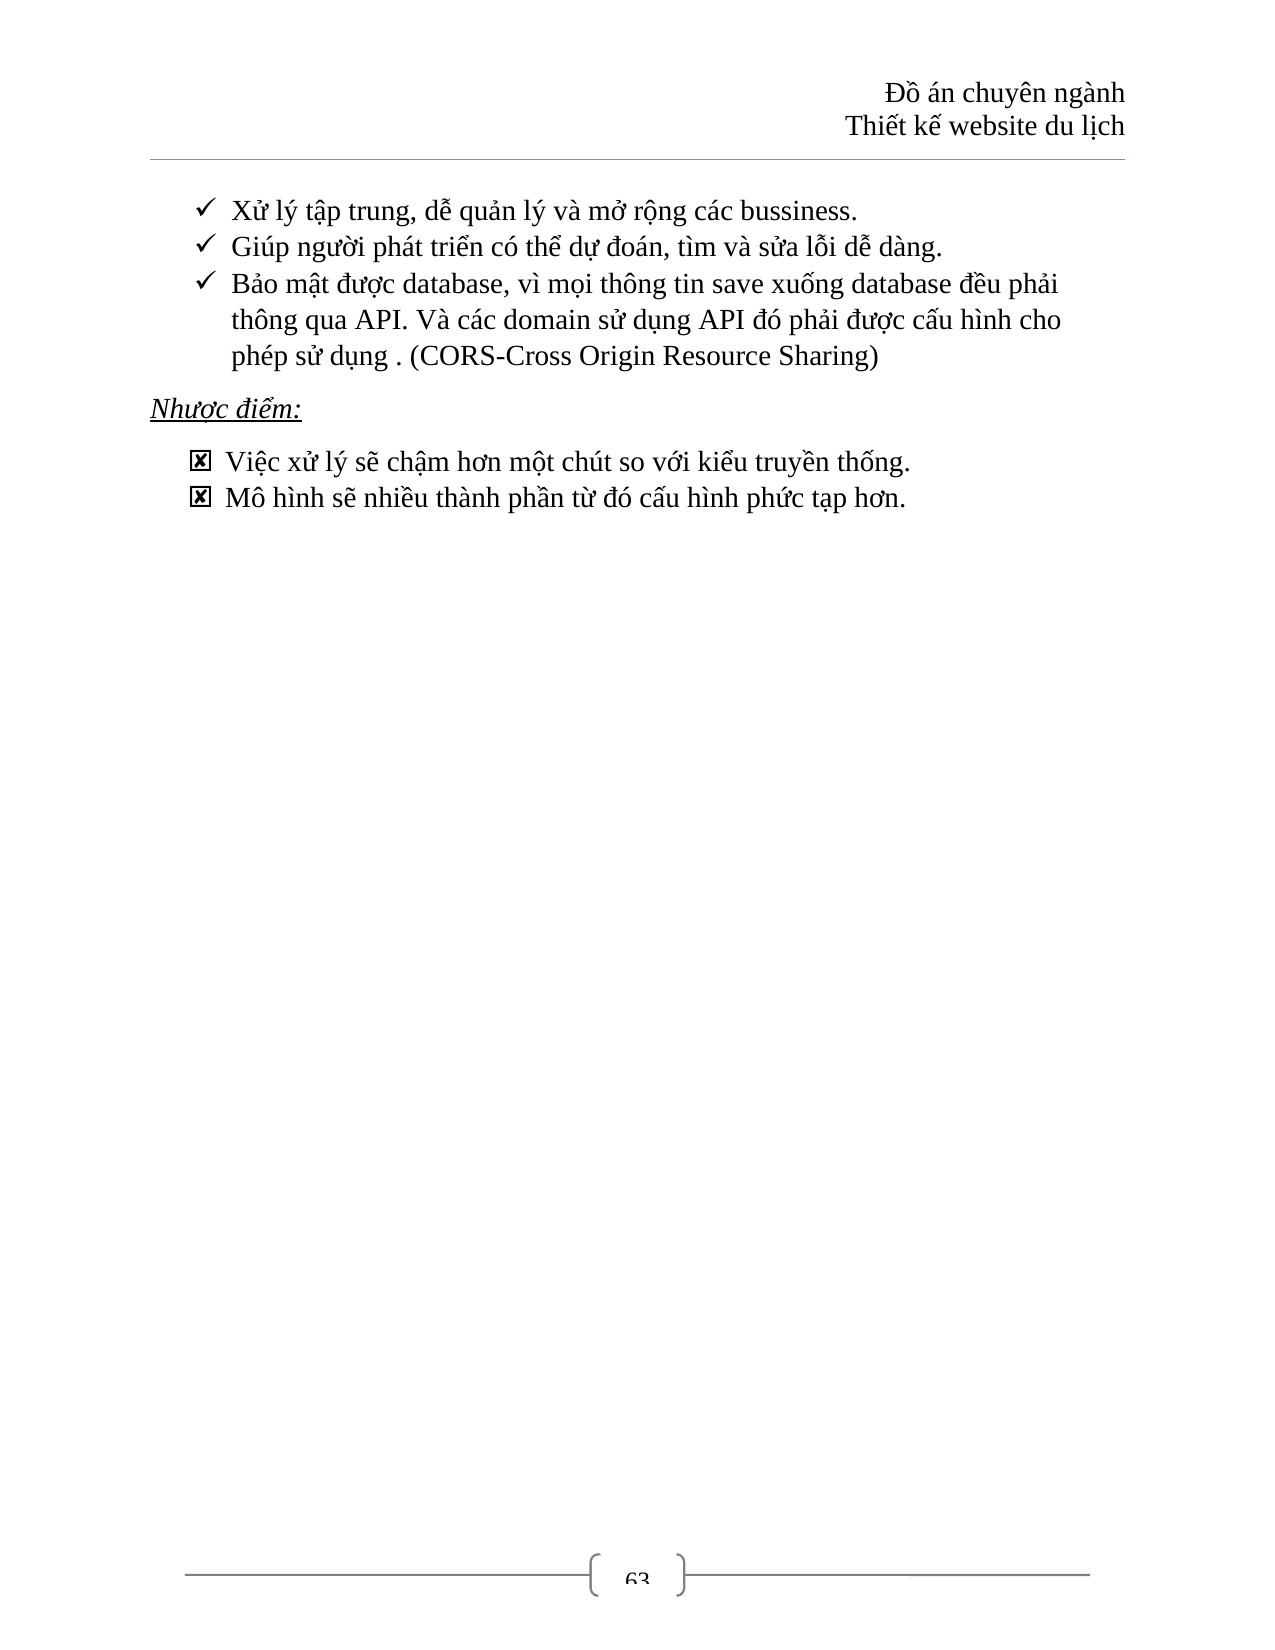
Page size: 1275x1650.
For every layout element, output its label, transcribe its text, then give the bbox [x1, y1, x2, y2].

list Bảo mật được database, vì mọi thông tin save xuống database đều phải thông qua API. Và các domain sử dụng API đó phải được cấu hình cho phép sử dụng . (CORS-Cross Origin Resource Sharing) [194, 266, 1125, 372]
list Việc xử lý sẽ chậm hơn một chút so với kiểu truyền thống. [187, 444, 1125, 477]
text Nhược điểm: [150, 391, 1125, 424]
list Xử lý tập trung, dễ quản lý và mở rộng các bussiness. [194, 193, 1125, 227]
list Mô hình sẽ nhiều thành phần từ đó cấu hình phức tạp hơn. [187, 480, 1125, 514]
list Giúp người phát triển có thể dự đoán, tìm và sửa lỗi dễ dàng. [194, 229, 1125, 263]
